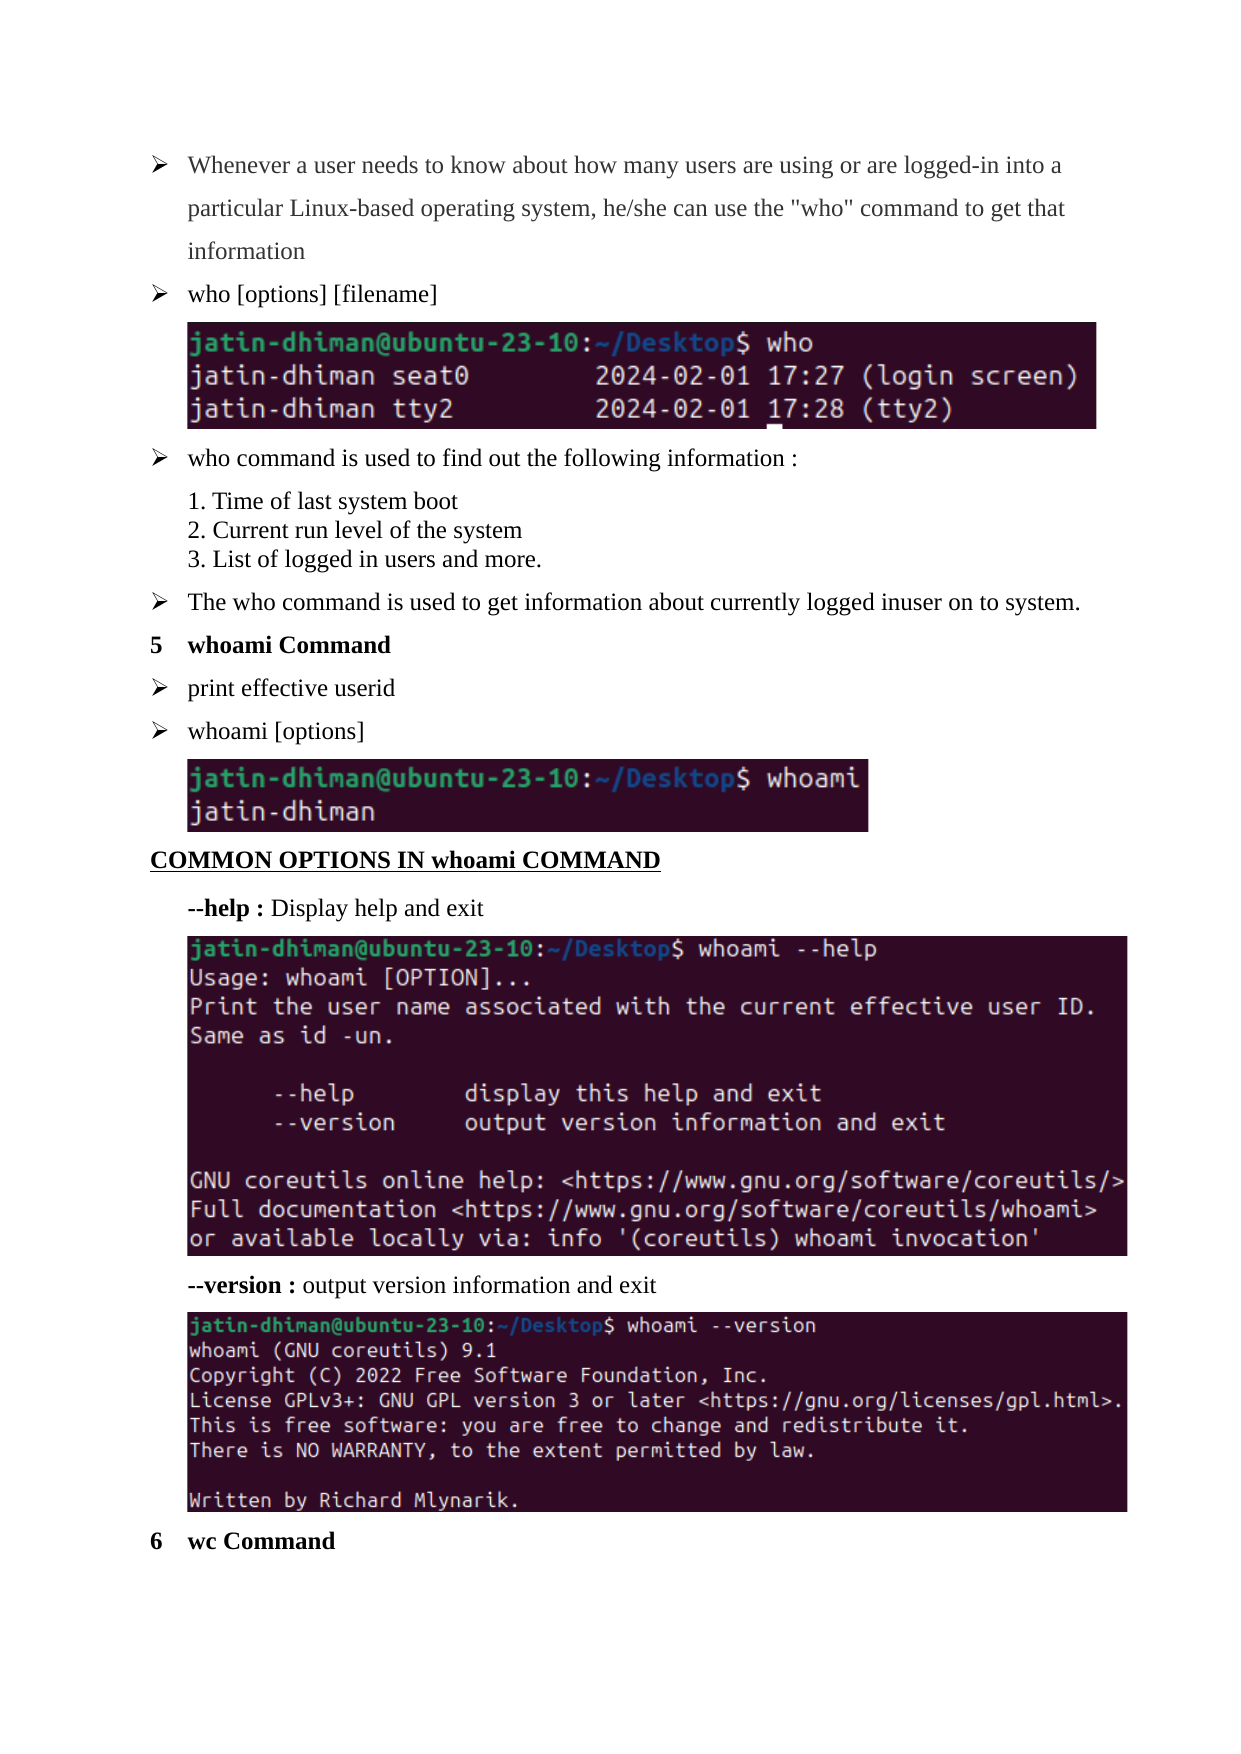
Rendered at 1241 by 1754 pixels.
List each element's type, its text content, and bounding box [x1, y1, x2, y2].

list 3. List of logged in users and more. [187, 544, 1090, 572]
list --help : Display help and exit [150, 893, 1090, 922]
list print effective userid [150, 673, 1090, 702]
list who [options] [filename] [150, 279, 1090, 308]
list whoami Command [150, 630, 1090, 659]
picture [187, 759, 869, 832]
list 2. Current run level of the system [187, 515, 1090, 544]
list who command is used to find out the following information : [150, 443, 1090, 472]
list The who command is used to get information about currently logged inuser on to system. [150, 587, 1090, 616]
text COMMON OPTIONS IN whoami COMMAND [150, 846, 1090, 874]
list Whenever a user needs to know about how many users are using or are logged-in into a particular Linux-based operating system, he/she can use the "who" command to get that information [150, 150, 1090, 265]
list wc Command [150, 1526, 1090, 1555]
list whoami [options] [150, 716, 1090, 745]
picture [187, 936, 1128, 1256]
list 1. Time of last system boot [187, 486, 1090, 515]
list --version : output version information and exit [150, 1270, 1090, 1298]
picture [187, 1312, 1128, 1512]
picture [187, 322, 1097, 429]
